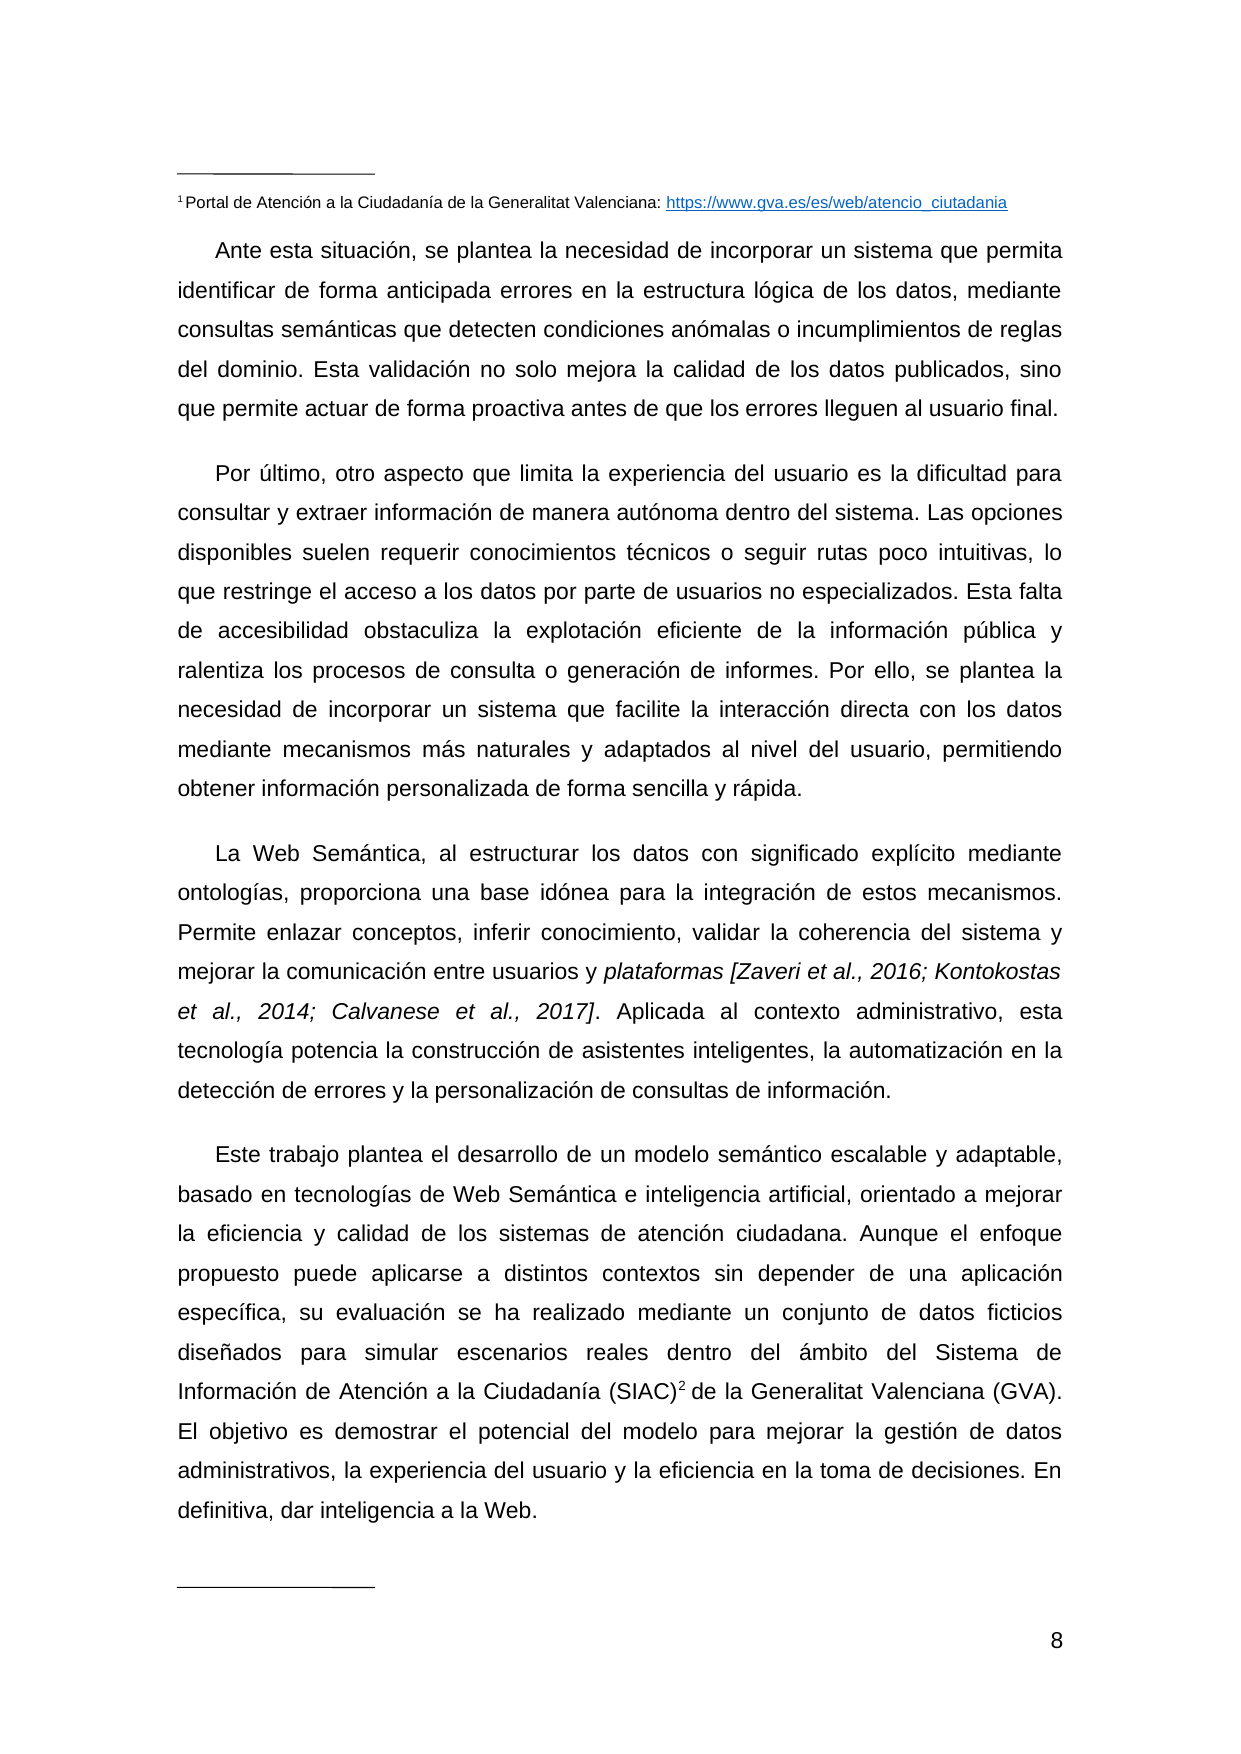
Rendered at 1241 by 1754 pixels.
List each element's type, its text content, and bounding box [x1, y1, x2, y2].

text Este trabajo plantea el desarrollo de un modelo semántico escalable y adaptable, basado en tecnologías de Web Semántica e inteligencia artificial, orientado a mejorar la eficiencia y calidad de los sistemas de atención ciudadana. Aunque el enfoque propuesto puede aplicarse a distintos contextos sin depender de una aplicación específica, su evaluación se ha realizado mediante un conjunto de datos ficticios diseñados para simular escenarios reales dentro del ámbito del Sistema de Información de Atención a la Ciudadanía (SIAC)2 de la Generalitat Valenciana (GVA). El objetivo es demostrar el potencial del modelo para mejorar la gestión de datos administrativos, la experiencia del usuario y la eficiencia en la toma de decisiones. En definitiva, dar inteligencia a la Web. [177, 1141, 1063, 1523]
text Por último, otro aspecto que limita la experiencia del usuario es la dificultad para consultar y extraer información de manera autónoma dentro del sistema. Las opciones disponibles suelen requerir conocimientos técnicos o seguir rutas poco intuitivas, lo que restringe el acceso a los datos por parte de usuarios no especializados. Esta falta de accesibilidad obstaculiza la explotación eficiente de la información pública y ralentiza los procesos de consulta o generación de informes. Por ello, se plantea la necesidad de incorporar un sistema que facilite la interacción directa con los datos mediante mecanismos más naturales y adaptados al nivel del usuario, permitiendo obtener información personalizada de forma sencilla y rápida. [177, 459, 1063, 802]
text Ante esta situación, se plantea la necesidad de incorporar un sistema que permita identificar de forma anticipada errores en la estructura lógica de los datos, mediante consultas semánticas que detecten condiciones anómalas o incumplimientos de reglas del dominio. Esta validación no solo mejora la calidad de los datos publicados, sino que permite actuar de forma proactiva antes de que los errores lleguen al usuario final. [177, 237, 1063, 421]
text 1 Portal de Atención a la Ciudadanía de la Generalitat Valenciana: https://www.gva.es/es/web/atencio_ciutadania [177, 193, 1063, 212]
text La Web Semántica, al estructurar los datos con significado explícito mediante ontologías, proporciona una base idónea para la integración de estos mecanismos. Permite enlazar conceptos, inferir conocimiento, validar la coherencia del sistema y mejorar la comunicación entre usuarios y plataformas [Zaveri et al., 2016; Kontokostas et al., 2014; Calvanese et al., 2017]. Aplicada al contexto administrativo, esta tecnología potencia la construcción de asistentes inteligentes, la automatización en la detección de errores y la personalización de consultas de información. [177, 840, 1063, 1103]
